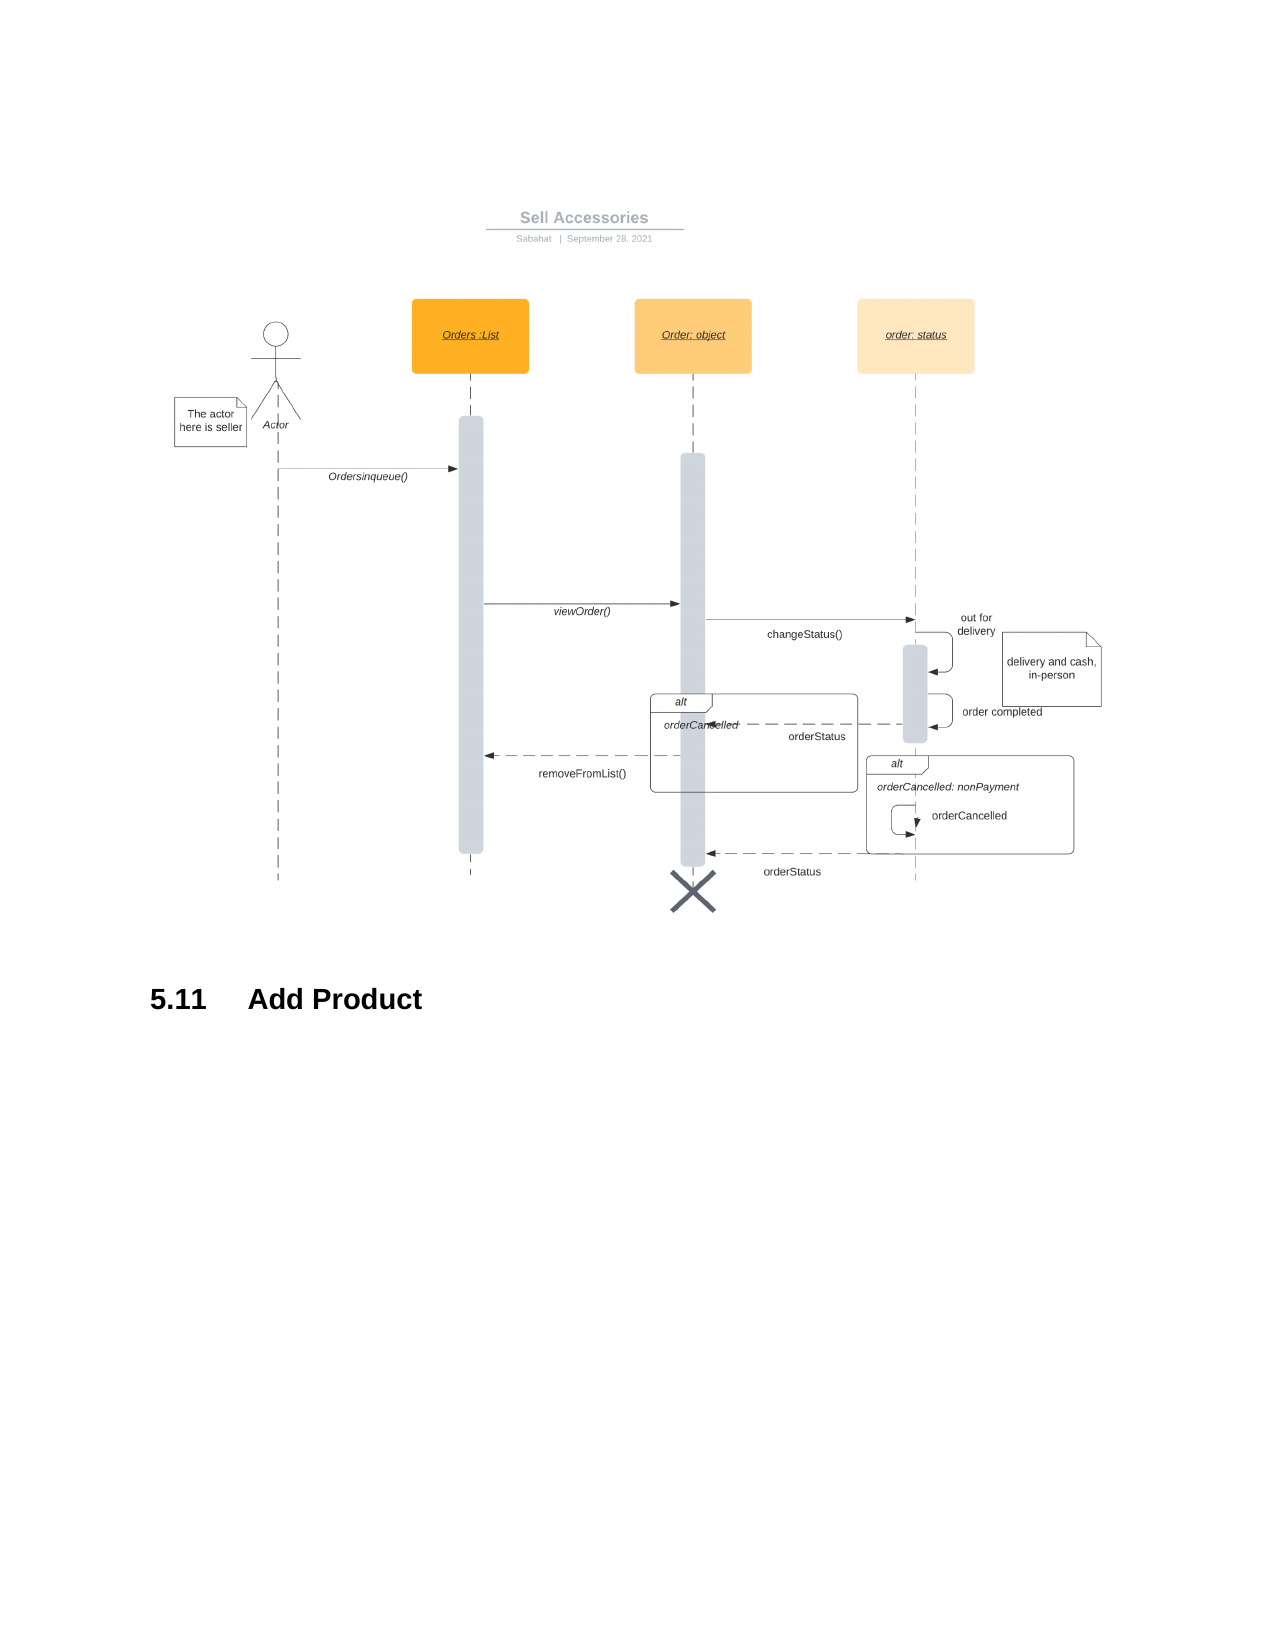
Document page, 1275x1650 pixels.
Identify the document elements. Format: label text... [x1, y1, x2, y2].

subtitle 5.11 Add Product [150, 982, 1125, 1016]
picture [150, 180, 1125, 941]
